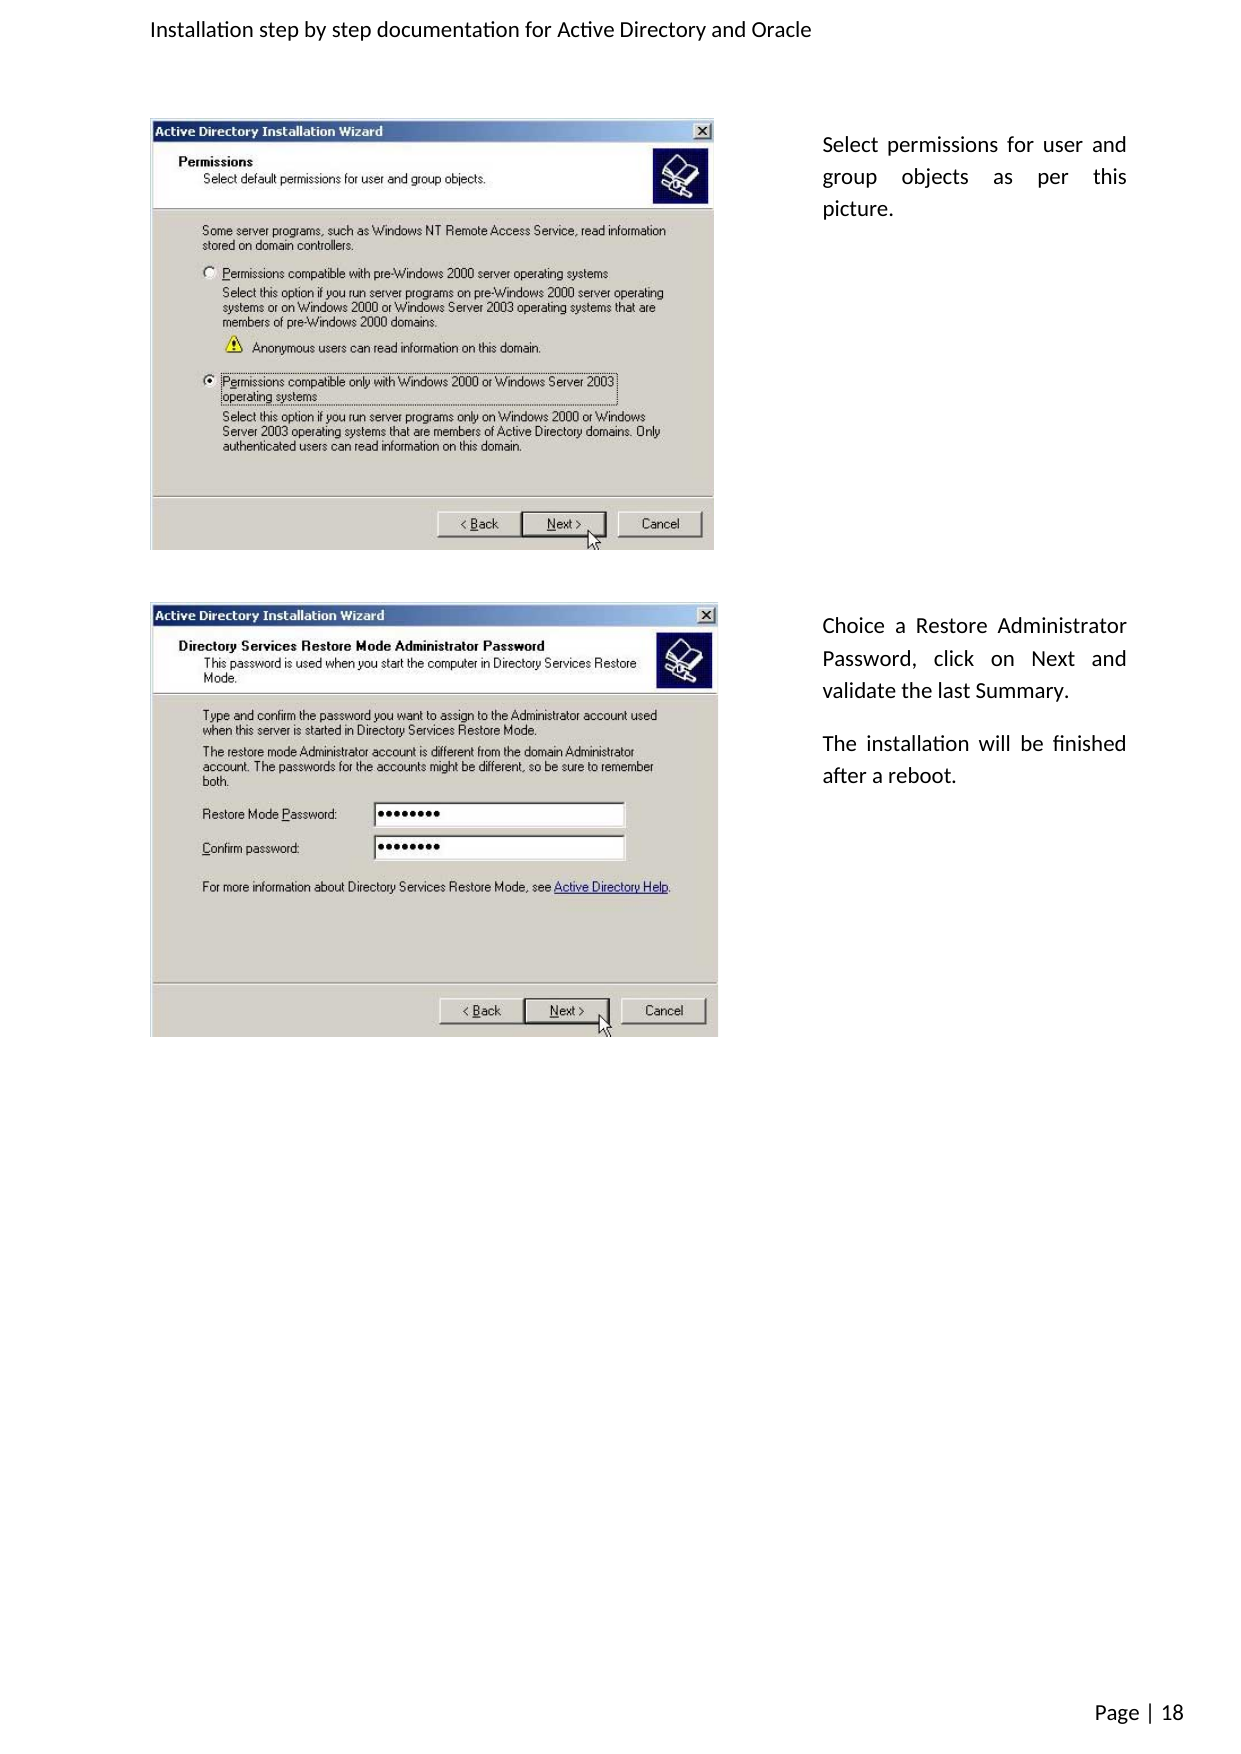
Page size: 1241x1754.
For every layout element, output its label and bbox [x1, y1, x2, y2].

picture [150, 118, 714, 550]
picture [150, 602, 719, 1037]
